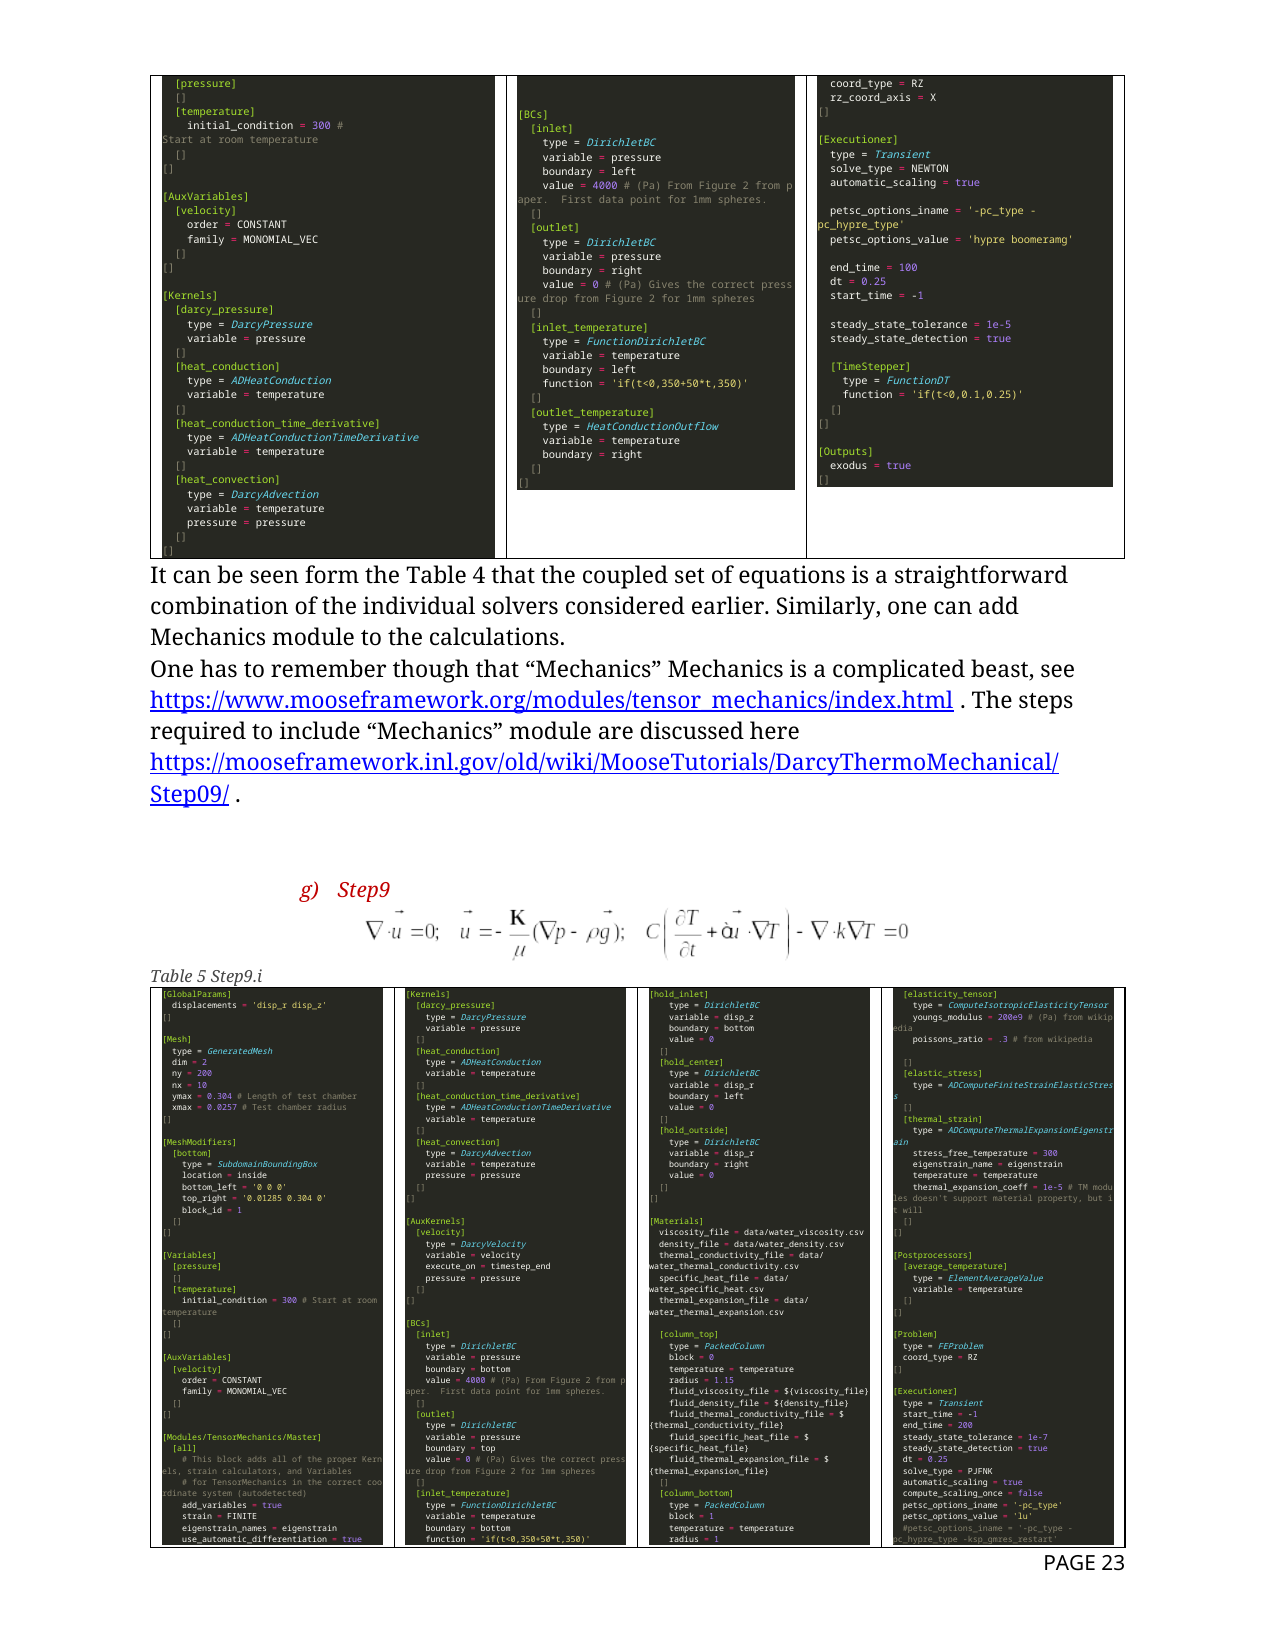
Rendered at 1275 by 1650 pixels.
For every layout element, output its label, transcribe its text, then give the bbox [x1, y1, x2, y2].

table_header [638, 988, 881, 1547]
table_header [395, 988, 637, 1547]
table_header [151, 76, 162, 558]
text Table 5 Step9.i [150, 964, 1125, 987]
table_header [507, 76, 806, 558]
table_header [151, 988, 394, 1547]
text One has to remember though that “Mechanics” Mechanics is a complicated beast, see https://www.mooseframework.org/modules/tensor_mechanics/index.html . The steps required to include “Mechanics” module are discussed here [150, 652, 1125, 746]
text https://mooseframework.inl.gov/old/wiki/MooseTutorials/DarcyThermoMechanical/Step09/ . [150, 746, 1125, 809]
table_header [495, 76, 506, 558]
text It can be seen form the Table 4 that the coupled set of equations is a straightforward combination of the individual solvers considered earlier. Similarly, one can add Mechanics module to the calculations. [150, 559, 1125, 652]
subtitle Step9 [300, 875, 1125, 904]
